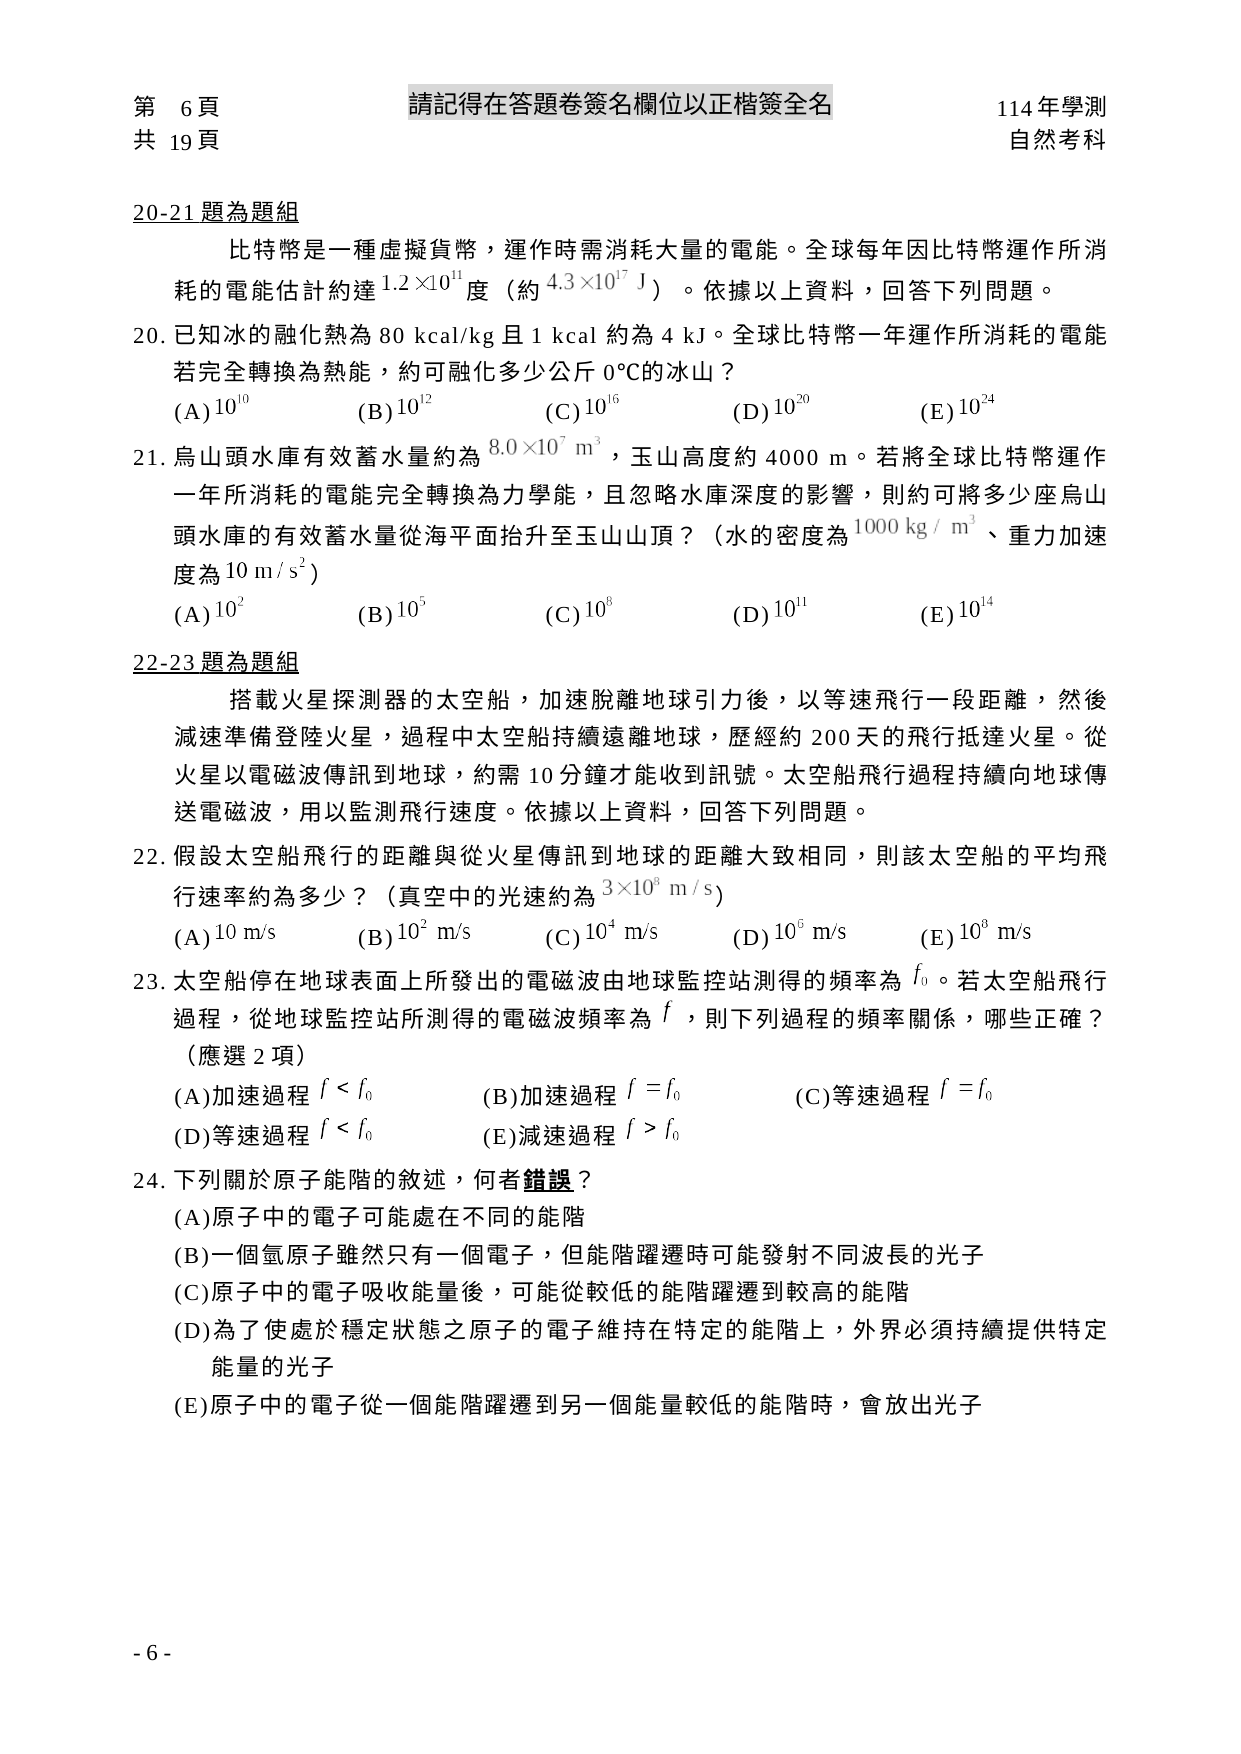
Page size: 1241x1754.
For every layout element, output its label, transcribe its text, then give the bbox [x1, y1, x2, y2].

text 24. 下列關於原子能階的敘述，何者錯誤？ [133, 1157, 1107, 1195]
text (A)原子中的電子可能處在不同的能階 [174, 1195, 1107, 1232]
text 23. 太空船停在地球表面上所發出的電磁波由地球監控站測得的頻率為。若太空船飛行過程，從地球監控站所測得的電磁波頻率為，則下列過程的頻率關係，哪些正確？（應選2項） [133, 956, 1107, 1071]
text (D)等速過程 (E)減速過程 [174, 1111, 1107, 1151]
text (C)原子中的電子吸收能量後，可能從較低的能階躍遷到較高的能階 [174, 1270, 1107, 1307]
text 搭載火星探測器的太空船，加速脫離地球引力後，以等速飛行一段距離，然後減速準備登陸火星，過程中太空船持續遠離地球，歷經約200天的飛行抵達火星。從火星以電磁波傳訊到地球，約需10分鐘才能收到訊號。太空船飛行過程持續向地球傳送電磁波，用以監測飛行速度。依據以上資料，回答下列問題。 [174, 677, 1107, 827]
text (A)加速過程 (B)加速過程 (C)等速過程 [174, 1071, 1107, 1111]
text (A) (B) (C) (D) (E) [174, 387, 1107, 425]
text 22. 假設太空船飛行的距離與從火星傳訊到地球的距離大致相同，則該太空船的平均飛行速率約為多少？（真空中的光速約為） [133, 834, 1107, 912]
text (D)為了使處於穩定狀態之原子的電子維持在特定的能階上，外界必須持續提供特定能量的光子 [174, 1307, 1107, 1382]
text (A) (B) (C) (D) (E) [174, 912, 1107, 950]
text (A) (B) (C) (D) (E) [174, 590, 1107, 627]
text 20. 已知冰的融化熱為80 kcal/kg且1 kcal 約為4 kJ。全球比特幣一年運作所消耗的電能若完全轉換為熱能，約可融化多少公斤0℃的冰山？ [133, 312, 1107, 387]
text 22-23題為題組 [133, 640, 1107, 677]
text 20-21題為題組 [133, 190, 1107, 227]
text (B)一個氫原子雖然只有一個電子，但能階躍遷時可能發射不同波長的光子 [174, 1232, 1107, 1270]
text (E)原子中的電子從一個能階躍遷到另一個能量較低的能階時，會放出光子 [174, 1382, 1107, 1420]
text 比特幣是一種虛擬貨幣，運作時需消耗大量的電能。全球每年因比特幣運作所消耗的電能估計約達度（約）。依據以上資料，回答下列問題。 [174, 227, 1107, 306]
text 21. 烏山頭水庫有效蓄水量約為，玉山高度約4000 m。若將全球比特幣運作一年所消耗的電能完全轉換為力學能，且忽略水庫深度的影響，則約可將多少座烏山頭水庫的有效蓄水量從海平面抬升至玉山山頂？（水的密度為、重力加速度為） [133, 431, 1107, 590]
